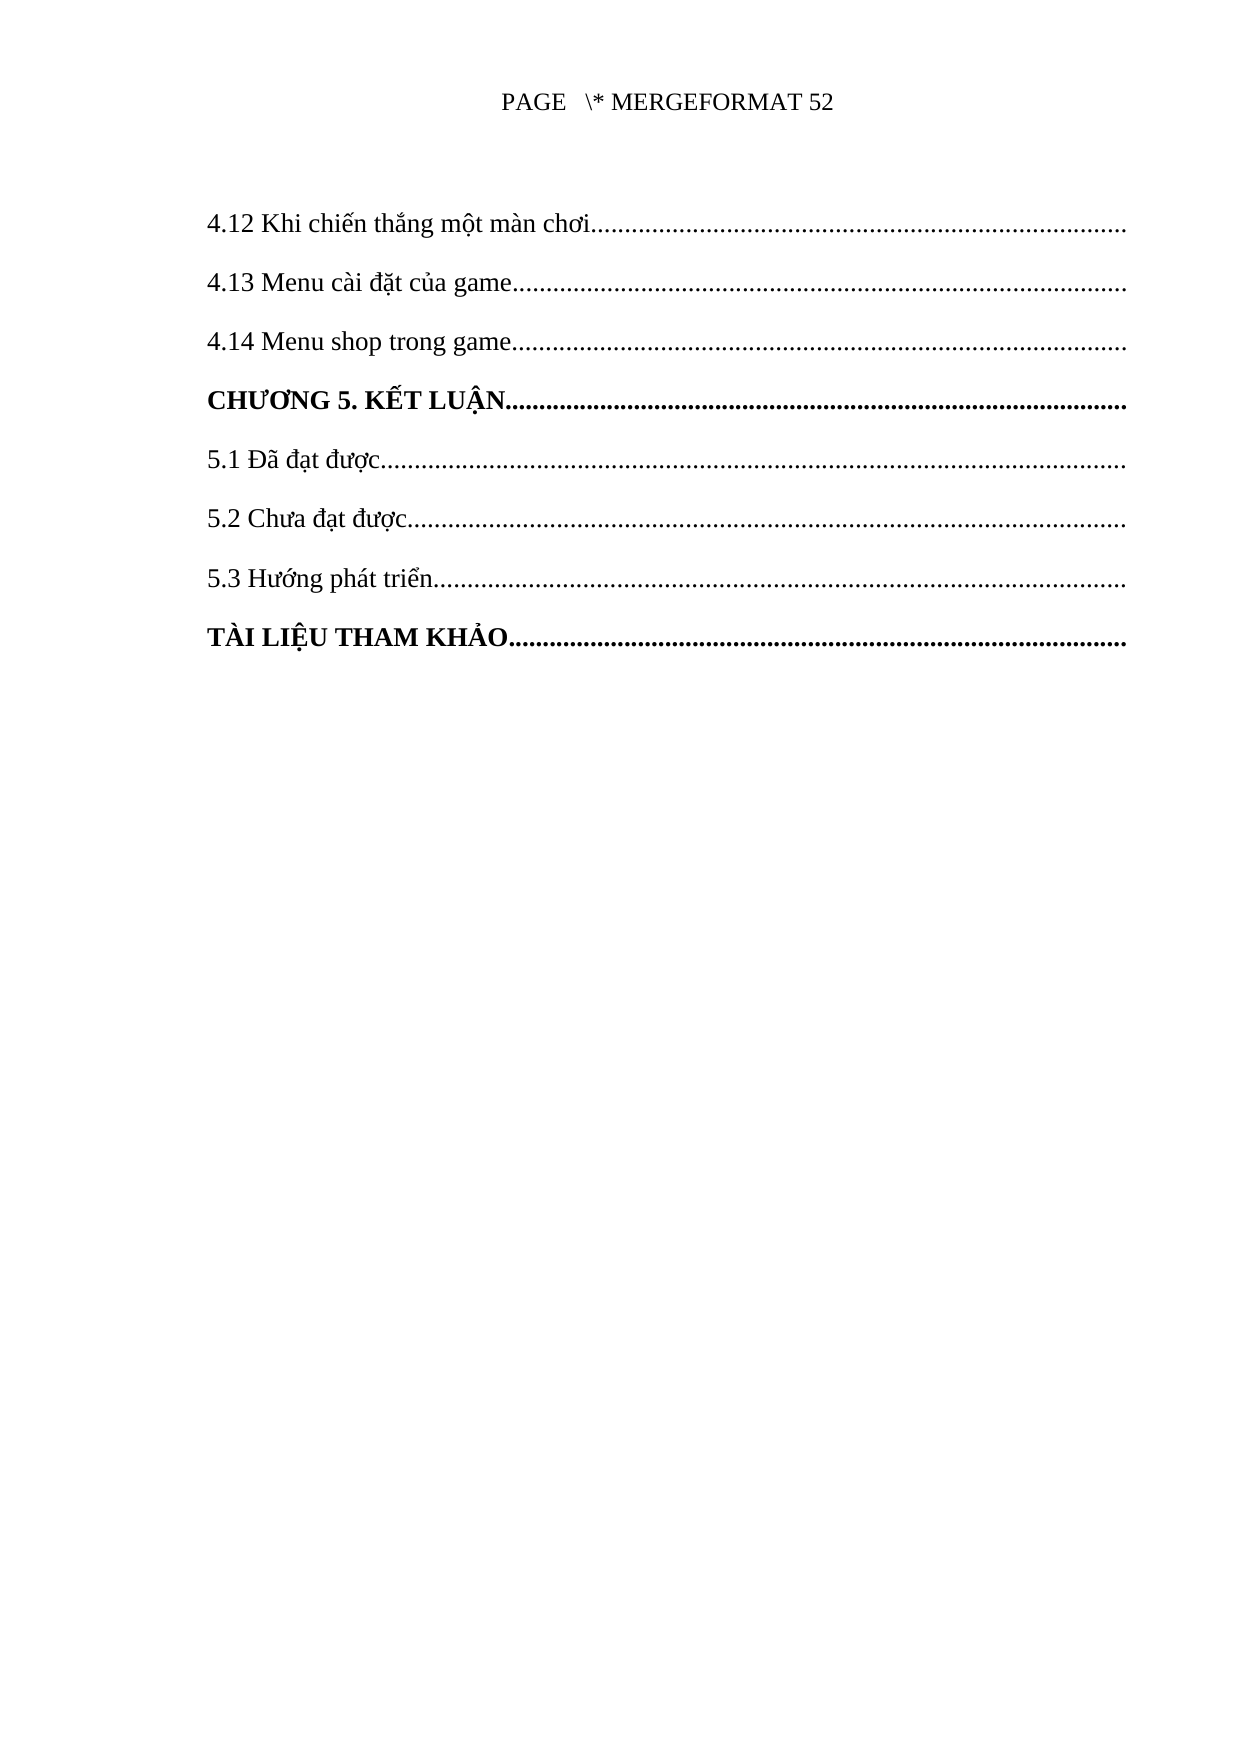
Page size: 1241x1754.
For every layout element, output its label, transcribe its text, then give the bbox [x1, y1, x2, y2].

text 5.2 Chưa đạt được 51 [207, 503, 1122, 534]
text 4.12 Khi chiến thắng một màn chơi 49 [207, 207, 1122, 238]
text 5.1 Đã đạt được 51 [207, 443, 1122, 474]
text 4.14 Menu shop trong game 50 [207, 325, 1122, 356]
text 5.3 Hướng phát triển 52 [207, 562, 1122, 593]
text CHƯƠNG 5. KẾT LUẬN 51 [207, 384, 1122, 415]
text 4.13 Menu cài đặt của game 49 [207, 266, 1122, 297]
text TÀI LIỆU THAM KHẢO 53 [207, 621, 1122, 652]
